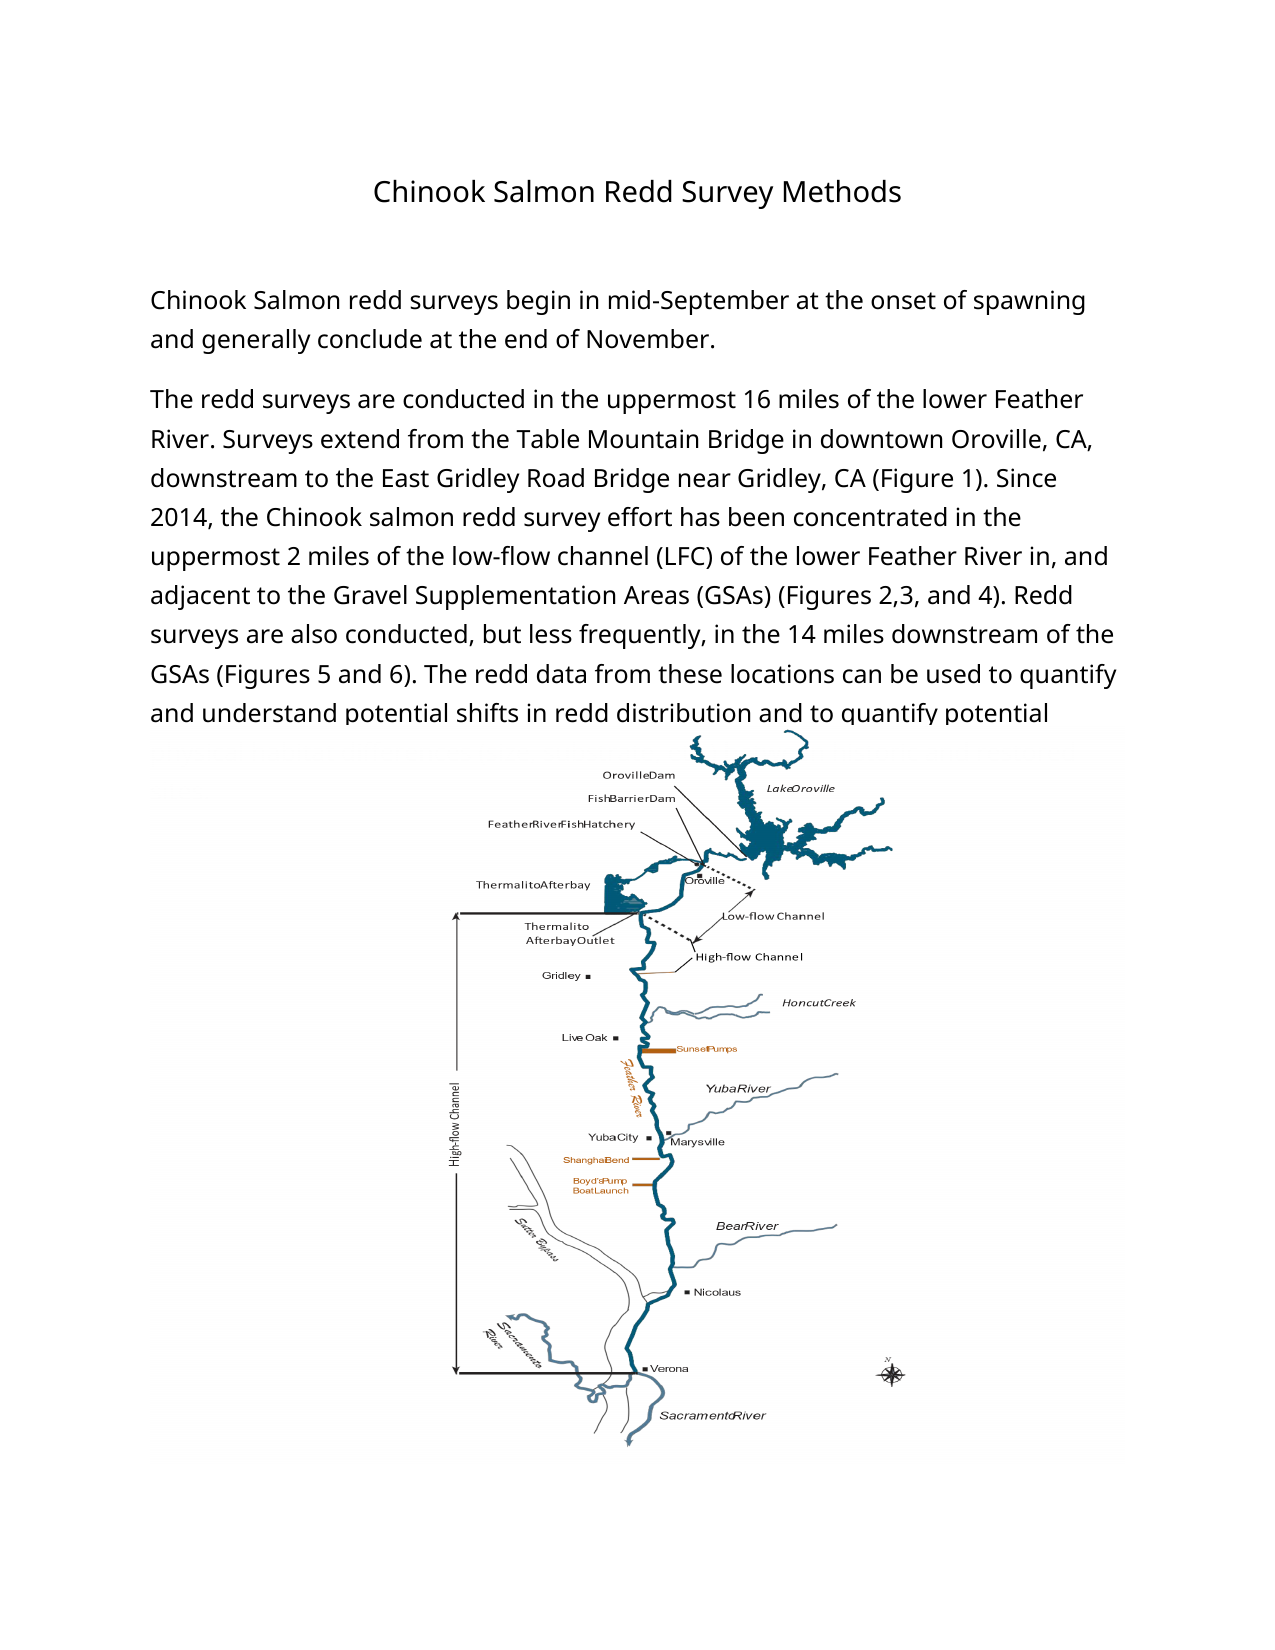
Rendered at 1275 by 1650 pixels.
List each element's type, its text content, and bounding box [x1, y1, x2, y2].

text The redd surveys are conducted in the uppermost 16 miles of the lower Feather River. Surveys extend from the Table Mountain Bridge in downtown Oroville, CA, downstream to the East Gridley Road Bridge near Gridley, CA (Figure 1). Since 2014, the Chinook salmon redd survey effort has been concentrated in the uppermost 2 miles of the low-flow channel (LFC) of the lower Feather River in, and adjacent to the Gravel Supplementation Areas (GSAs) (Figures 2,3, and 4). Redd surveys are also conducted, but less frequently, in the 14 miles downstream of the GSAs (Figures 5 and 6). The redd data from these locations can be used to quantify and understand potential shifts in redd distribution and to quantify potential physical habitat differences (size, substrate, etc.) between historic and restored sites. [150, 382, 1125, 725]
text Chinook Salmon redd surveys begin in mid-September at the onset of spawning and generally conclude at the end of November. [150, 283, 1125, 356]
picture [150, 725, 1125, 1465]
text Chinook Salmon Redd Survey Methods [150, 171, 1125, 211]
